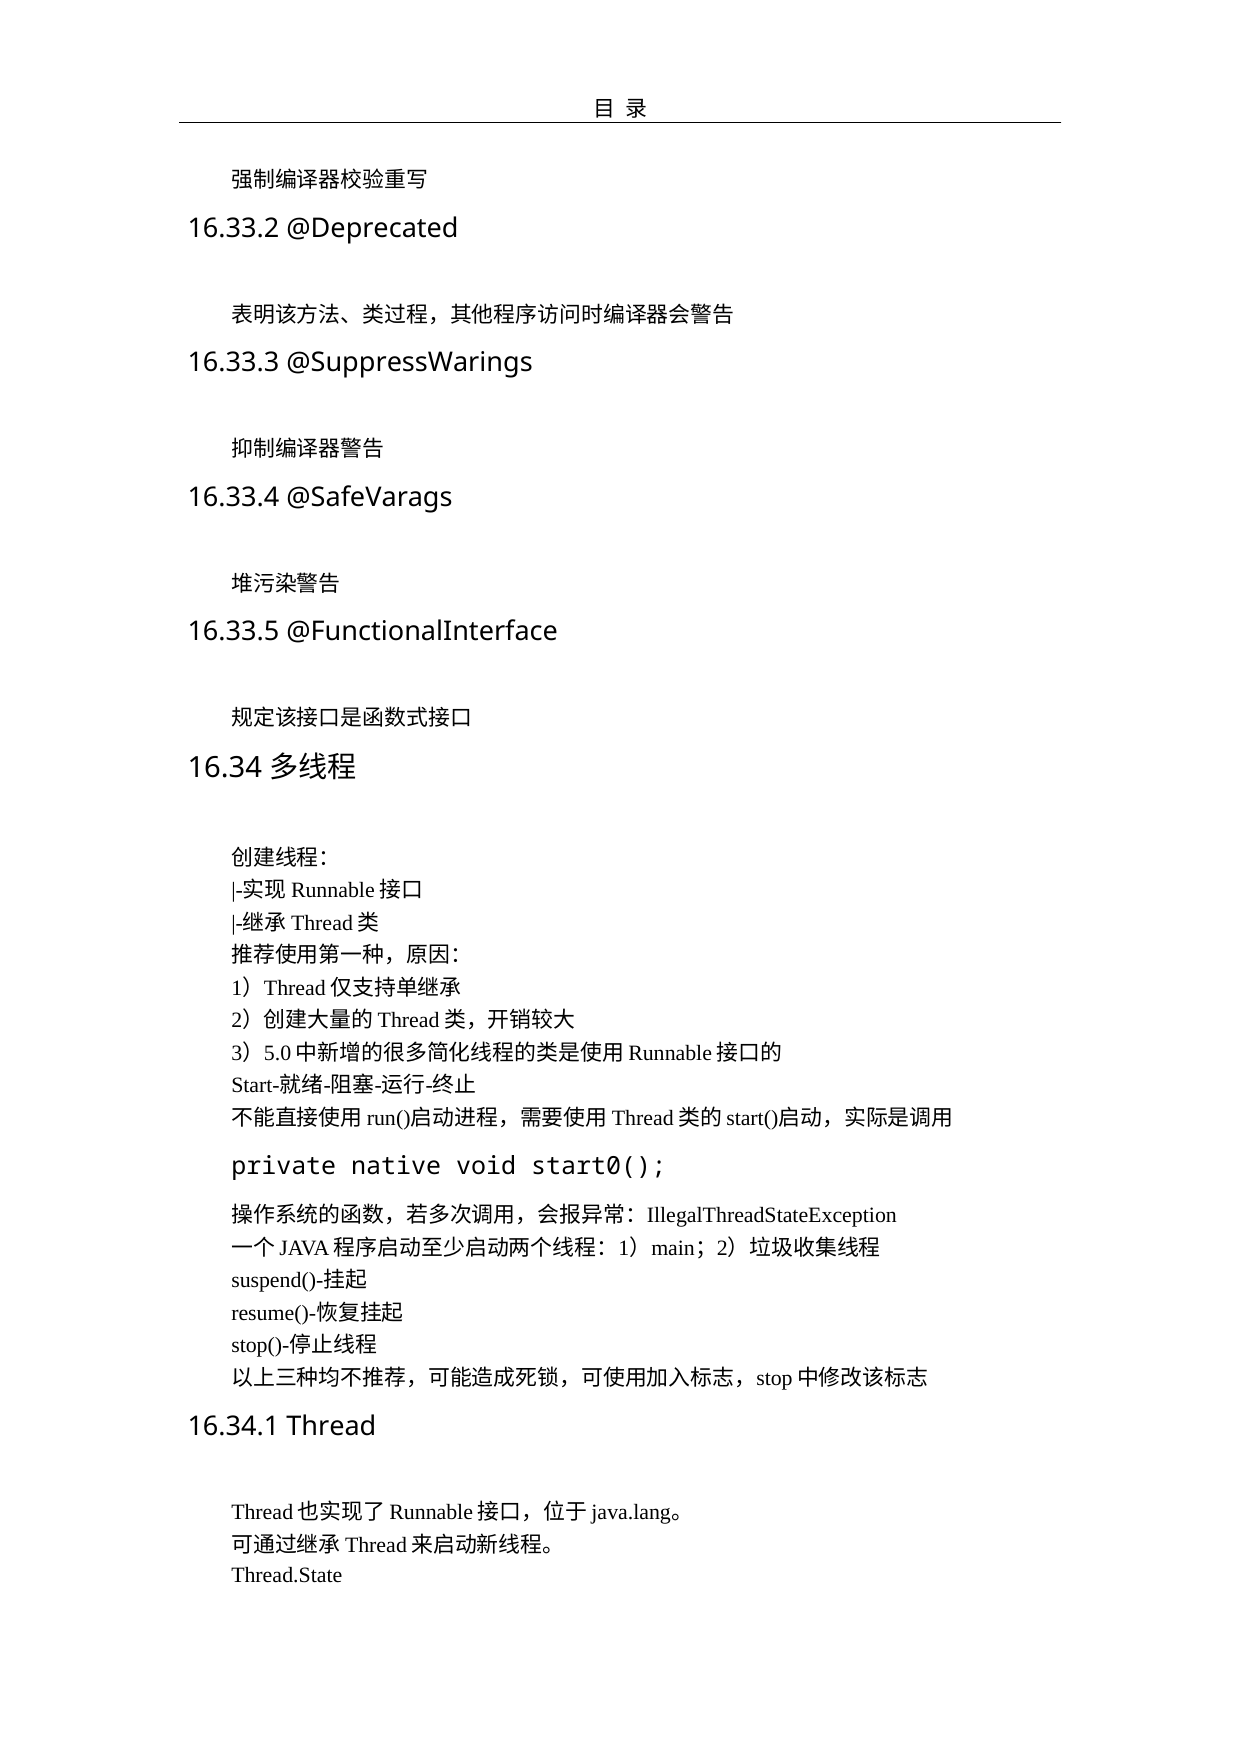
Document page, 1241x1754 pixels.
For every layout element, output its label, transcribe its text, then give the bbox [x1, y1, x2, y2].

subtitle @FunctionalInterface [187, 598, 1053, 663]
text 1）Thread仅支持单继承 [187, 969, 1053, 1002]
text 推荐使用第一种，原因： [187, 937, 1053, 969]
subtitle 多线程 [187, 732, 1053, 797]
text 以上三种均不推荐，可能造成死锁，可使用加入标志，stop中修改该标志 [187, 1359, 1053, 1392]
text 不能直接使用run()启动进程，需要使用Thread类的start()启动，实际是调用 [187, 1099, 1053, 1132]
subtitle @SuppressWarings [187, 329, 1053, 394]
text |-实现Runnable接口 [187, 872, 1053, 904]
text private native void start0(); [187, 1132, 1053, 1197]
subtitle @SafeVarags [187, 463, 1053, 528]
text 强制编译器校验重写 [187, 162, 1053, 194]
text |-继承Thread类 [187, 904, 1053, 937]
text Thread也实现了Runnable接口，位于java.lang。 [187, 1494, 1053, 1526]
subtitle @Deprecated [187, 194, 1053, 259]
text stop()-停止线程 [187, 1327, 1053, 1359]
text 堆污染警告 [187, 565, 1053, 598]
text suspend()-挂起 [187, 1262, 1053, 1294]
text 可通过继承Thread来启动新线程。 [187, 1526, 1053, 1559]
text 表明该方法、类过程，其他程序访问时编译器会警告 [187, 296, 1053, 329]
text 创建线程： [187, 839, 1053, 872]
text 抑制编译器警告 [187, 431, 1053, 463]
subtitle Thread [187, 1392, 1053, 1457]
text 操作系统的函数，若多次调用，会报异常：IllegalThreadStateException [187, 1197, 1053, 1229]
text 一个JAVA程序启动至少启动两个线程：1）main；2）垃圾收集线程 [187, 1229, 1053, 1262]
text Thread.State [187, 1559, 1053, 1591]
text resume()-恢复挂起 [187, 1294, 1053, 1327]
text Start-就绪-阻塞-运行-终止 [187, 1067, 1053, 1099]
text 规定该接口是函数式接口 [187, 699, 1053, 732]
text 2）创建大量的Thread类，开销较大 [187, 1002, 1053, 1034]
text 3）5.0中新增的很多简化线程的类是使用Runnable接口的 [187, 1034, 1053, 1067]
